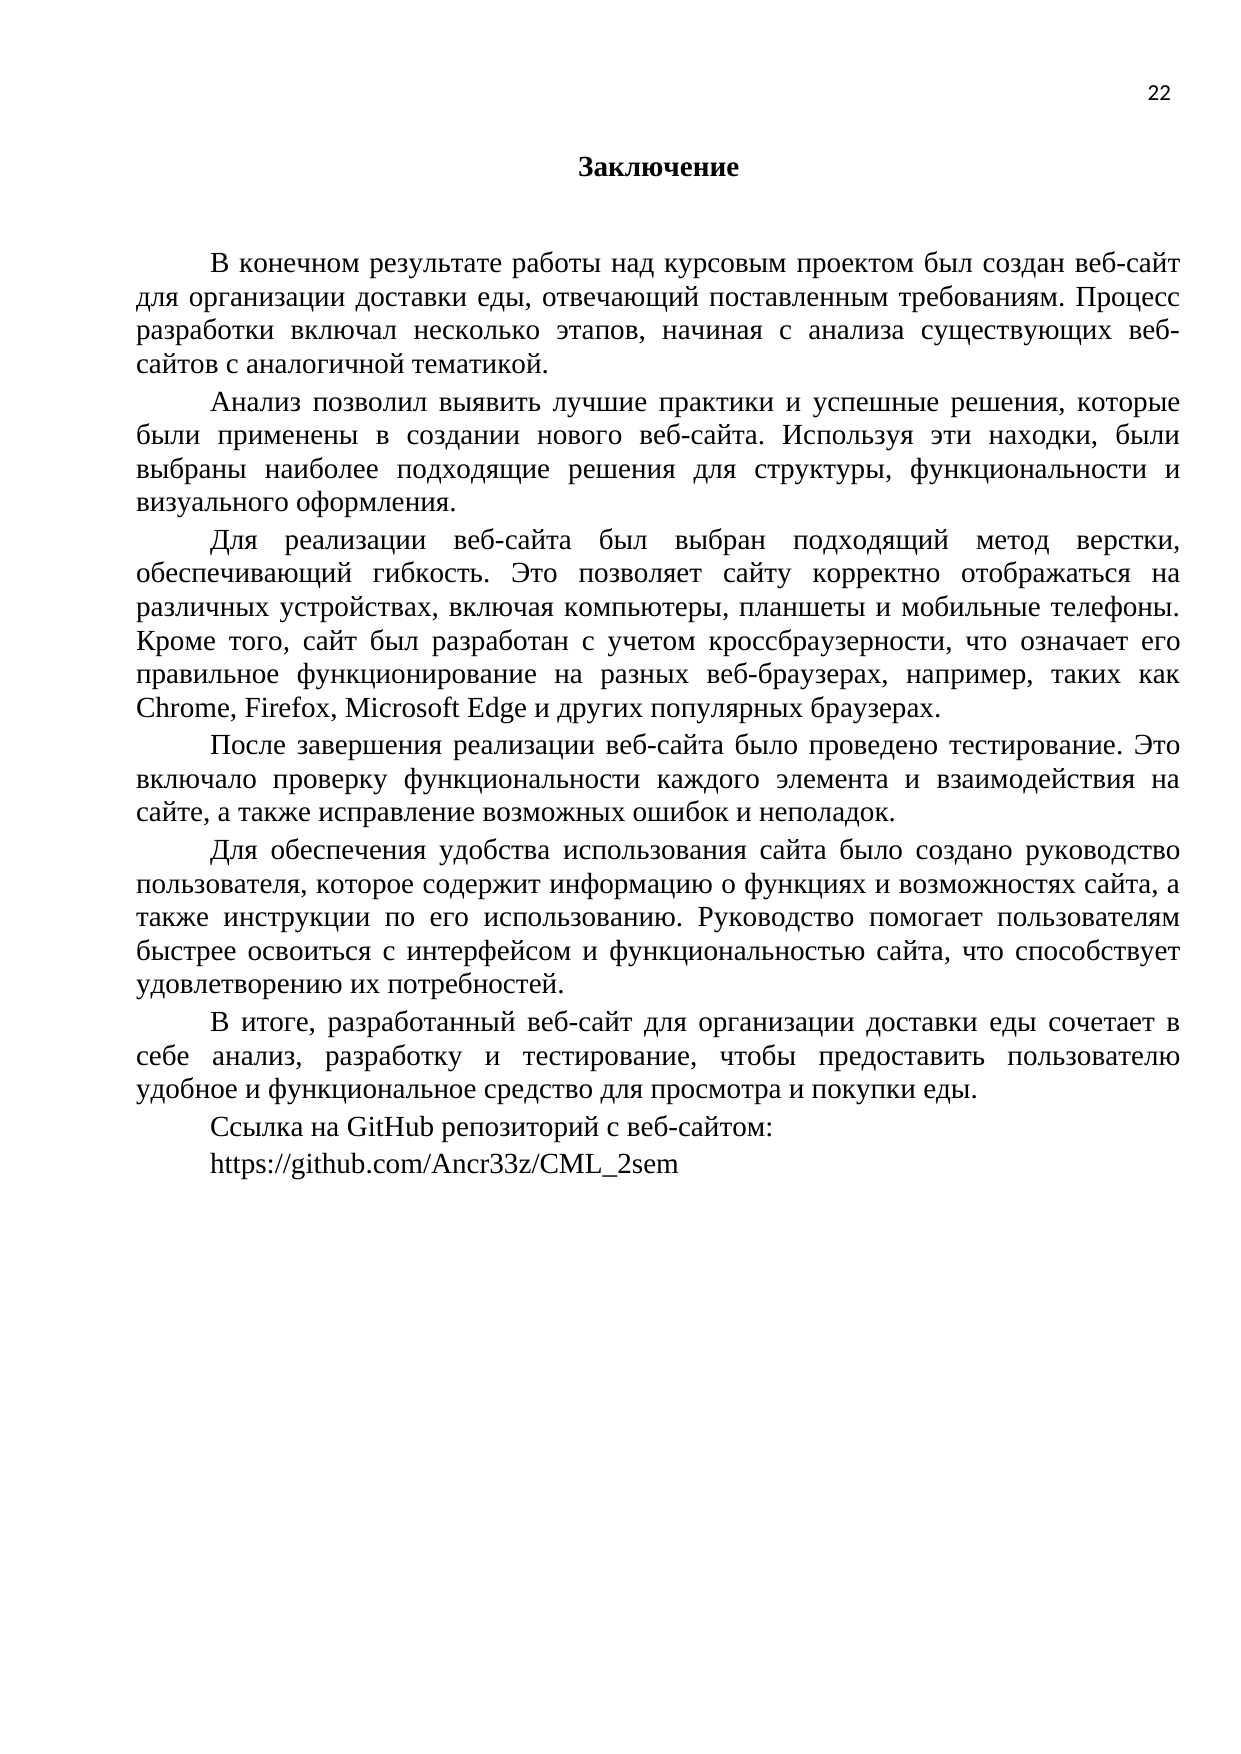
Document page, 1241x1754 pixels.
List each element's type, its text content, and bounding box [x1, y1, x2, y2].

text В итоге, разработанный веб-сайт для организации доставки еды сочетает в себе анализ, разработку и тестирование, чтобы предоставить пользователю удобное и функциональное средство для просмотра и покупки еды. [136, 1004, 1181, 1105]
subtitle Заключение [136, 149, 1181, 183]
text Ссылка на GitHub репозиторий с веб-сайтом: [136, 1109, 1181, 1142]
text После завершения реализации веб-сайта было проведено тестирование. Это включало проверку функциональности каждого элемента и взаимодействия на сайте, а также исправление возможных ошибок и неполадок. [136, 727, 1181, 828]
text Для реализации веб-сайта был выбран подходящий метод верстки, обеспечивающий гибкость. Это позволяет сайту корректно отображаться на различных устройствах, включая компьютеры, планшеты и мобильные телефоны. Кроме того, сайт был разработан с учетом кроссбраузерности, что означает его правильное функционирование на разных веб-браузерах, например, таких как Chrome, Firefox, Microsoft Edge и других популярных браузерах. [136, 522, 1181, 723]
text Анализ позволил выявить лучшие практики и успешные решения, которые были применены в создании нового веб-сайта. Используя эти находки, были выбраны наиболее подходящие решения для структуры, функциональности и визуального оформления. [136, 384, 1181, 518]
text В конечном результате работы над курсовым проектом был создан веб-сайт для организации доставки еды, отвечающий поставленным требованиям. Процесс разработки включал несколько этапов, начиная с анализа существующих веб-сайтов с аналогичной тематикой. [136, 245, 1181, 379]
text https://github.com/Ancr33z/CML_2sem [136, 1147, 1181, 1180]
text Для обеспечения удобства использования сайта было создано руководство пользователя, которое содержит информацию о функциях и возможностях сайта, а также инструкции по его использованию. Руководство помогает пользователям быстрее освоиться с интерфейсом и функциональностью сайта, что способствует удовлетворению их потребностей. [136, 832, 1181, 1000]
